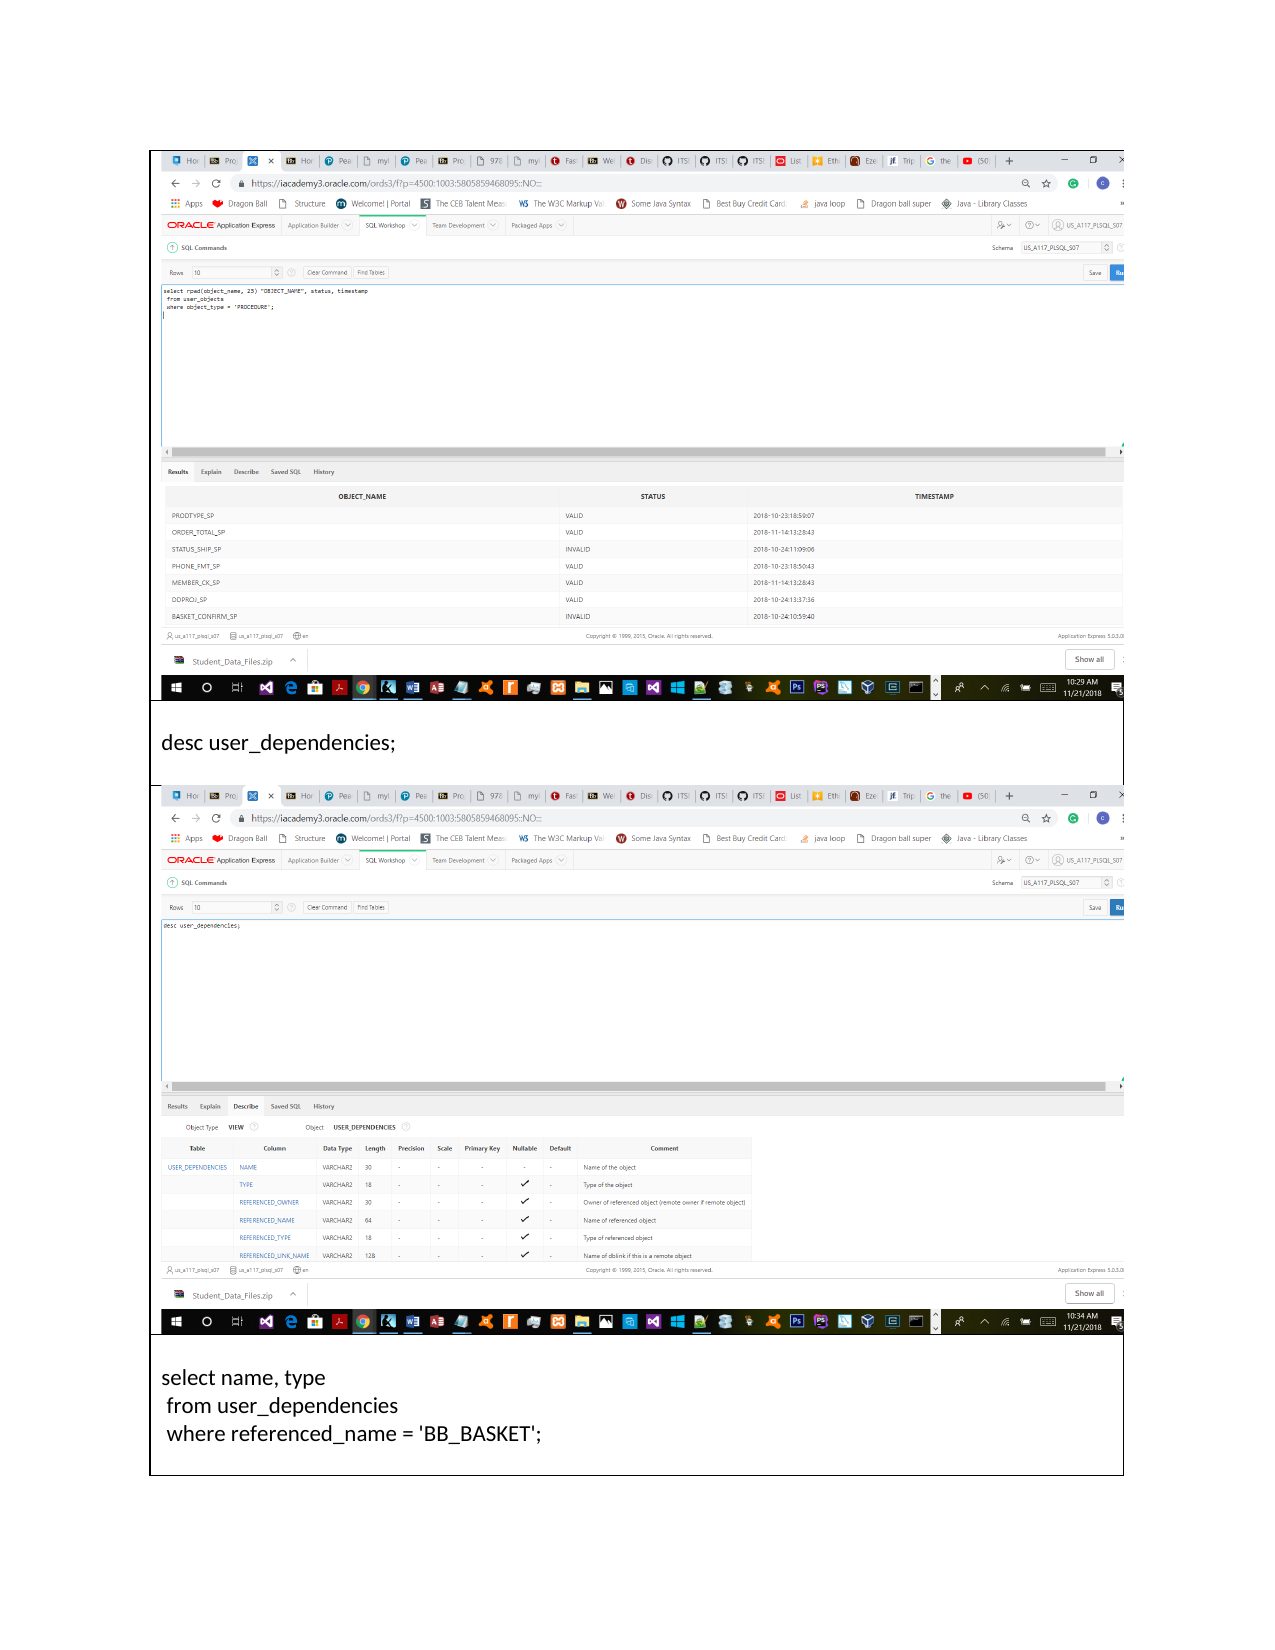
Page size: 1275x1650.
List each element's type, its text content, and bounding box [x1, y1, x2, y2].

table_cell desc user_dependencies; [151, 701, 1123, 784]
picture [161, 151, 1124, 700]
table_cell select name, type from user_dependencies where referenced_name = 'BB_BASKET'; [151, 1335, 1123, 1475]
picture [161, 785, 1124, 1334]
table_cell [151, 151, 161, 699]
table_cell [151, 786, 161, 1334]
